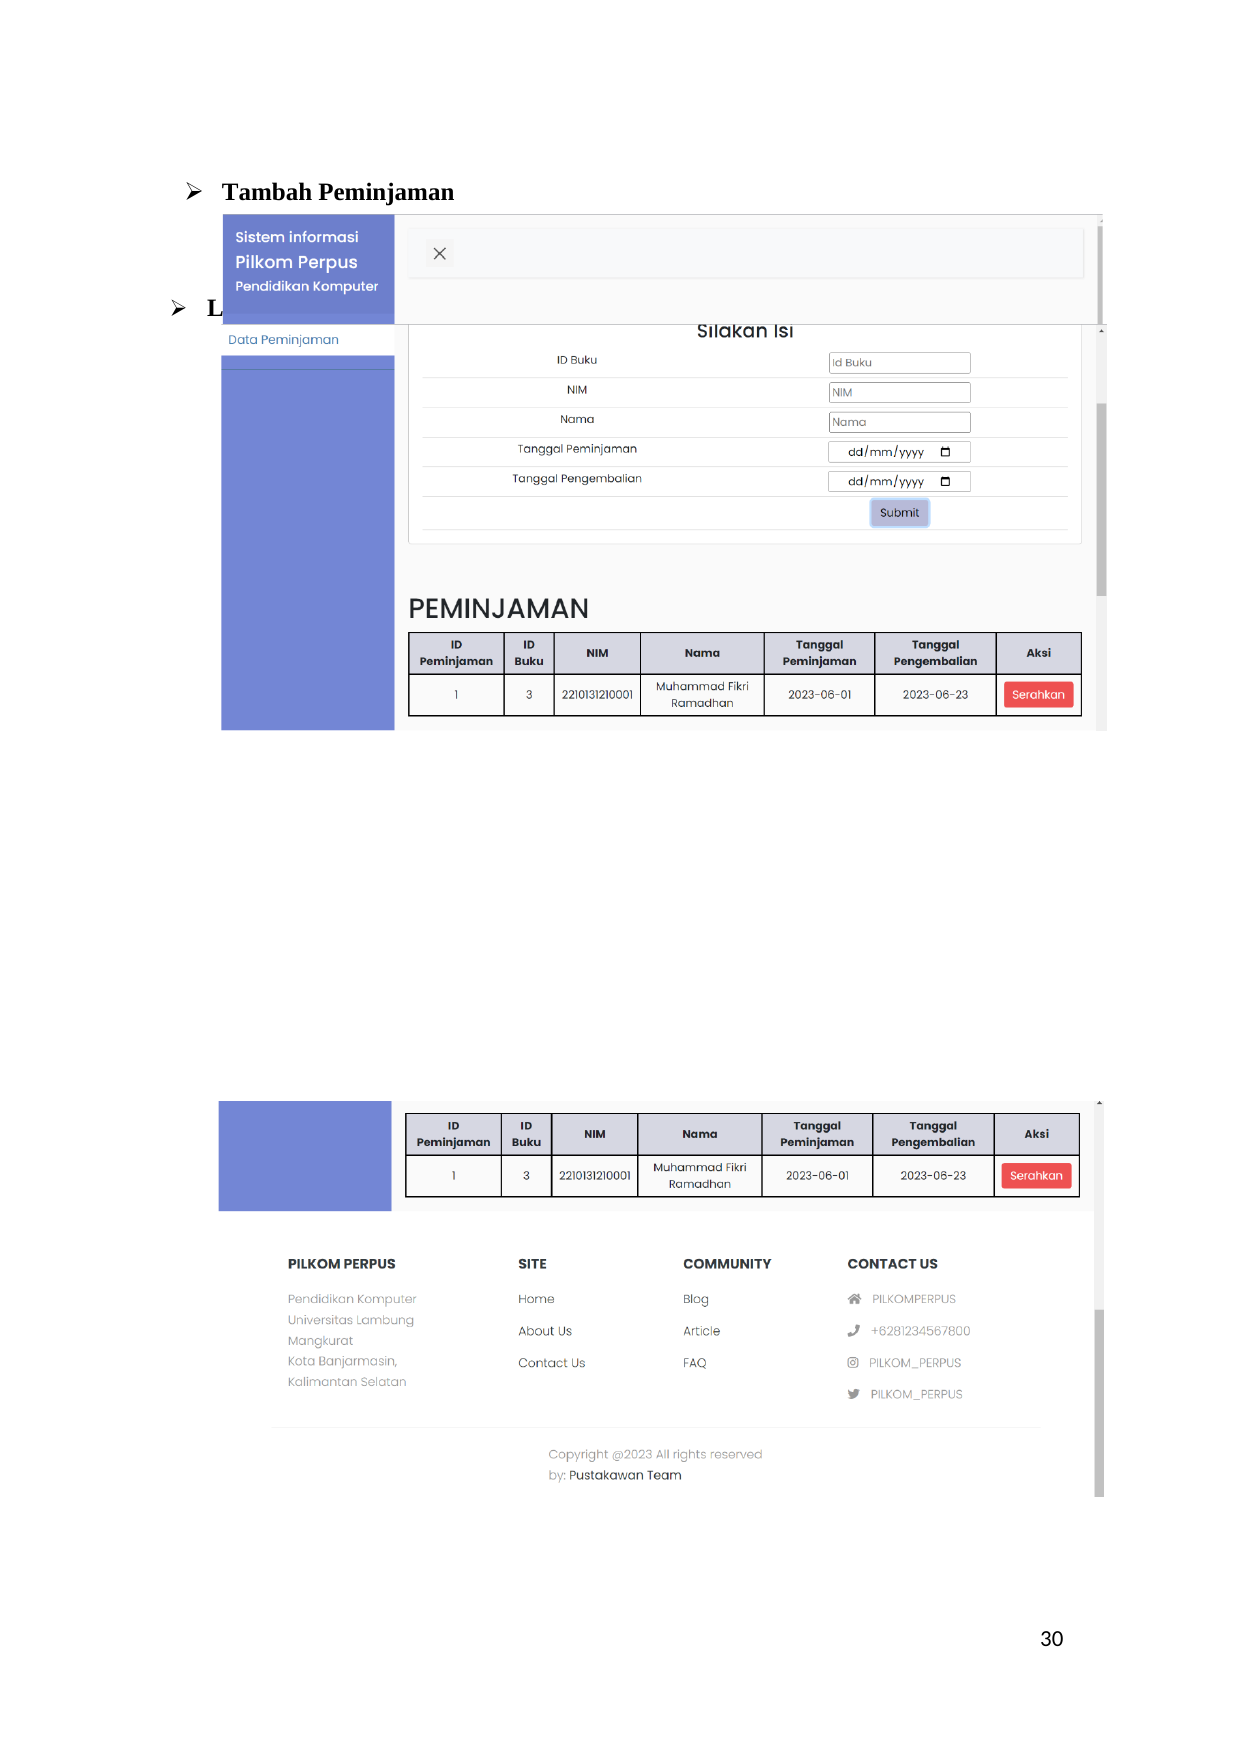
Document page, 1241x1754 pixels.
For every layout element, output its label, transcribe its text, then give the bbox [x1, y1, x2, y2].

picture [221, 214, 1107, 731]
picture [218, 1101, 1104, 1497]
list List Peminjaman [169, 293, 221, 322]
list Tambah Peminjaman [184, 177, 1063, 206]
